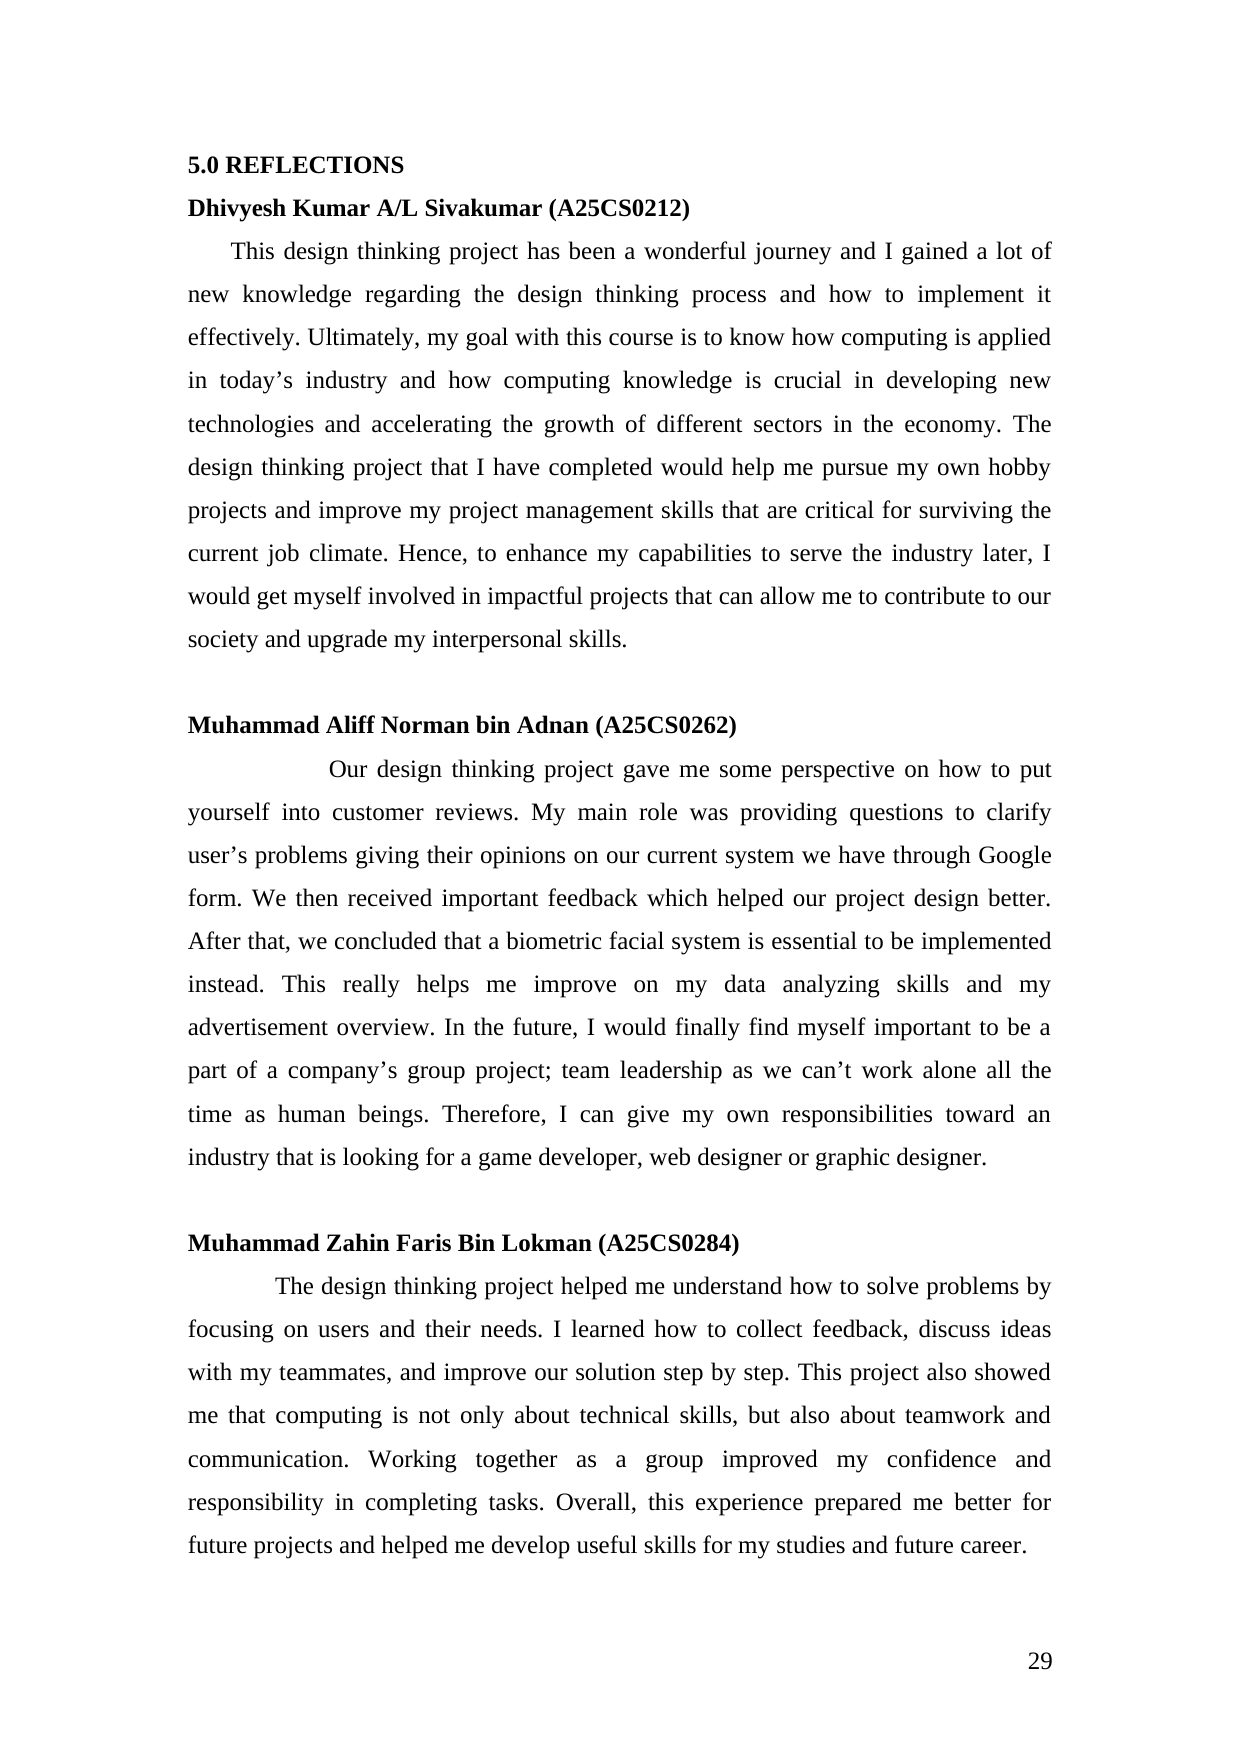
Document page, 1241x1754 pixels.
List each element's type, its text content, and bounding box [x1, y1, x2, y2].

text Muhammad Zahin Faris Bin Lokman (A25CS0284) [188, 1228, 1052, 1257]
text This design thinking project has been a wonderful journey and I gained a lot of new knowledge regarding the design thinking process and how to implement it effectively. Ultimately, my goal with this course is to know how computing is applied in today’s industry and how computing knowledge is crucial in developing new technologies and accelerating the growth of different sectors in the economy. The design thinking project that I have completed would help me pursue my own hobby projects and improve my project management skills that are critical for surviving the current job climate. Hence, to enhance my capabilities to serve the industry later, I would get myself involved in impactful projects that can allow me to contribute to our society and upgrade my interpersonal skills. [188, 236, 1052, 653]
text Muhammad Aliff Norman bin Adnan (A25CS0262) [188, 711, 1052, 739]
text Dhivyesh Kumar A/L Sivakumar (A25CS0212) [188, 193, 1052, 222]
text Our design thinking project gave me some perspective on how to put yourself into customer reviews. My main role was providing questions to clarify user’s problems giving their opinions on our current system we have through Google form. We then received important feedback which helped our project design better. After that, we concluded that a biometric facial system is essential to be implemented instead. This really helps me improve on my data analyzing skills and my advertisement overview. In the future, I would finally find myself important to be a part of a company’s group project; team leadership as we can’t work alone all the time as human beings. Therefore, I can give my own responsibilities toward an industry that is looking for a game developer, web designer or graphic designer. [188, 754, 1052, 1171]
text The design thinking project helped me understand how to solve problems by focusing on users and their needs. I learned how to collect feedback, discuss ideas with my teammates, and improve our solution step by step. This project also showed me that computing is not only about technical skills, but also about teamwork and communication. Working together as a group improved my confidence and responsibility in completing tasks. Overall, this experience prepared me better for future projects and helped me develop useful skills for my studies and future career. [188, 1271, 1052, 1559]
text 5.0 REFLECTIONS [188, 150, 1052, 179]
